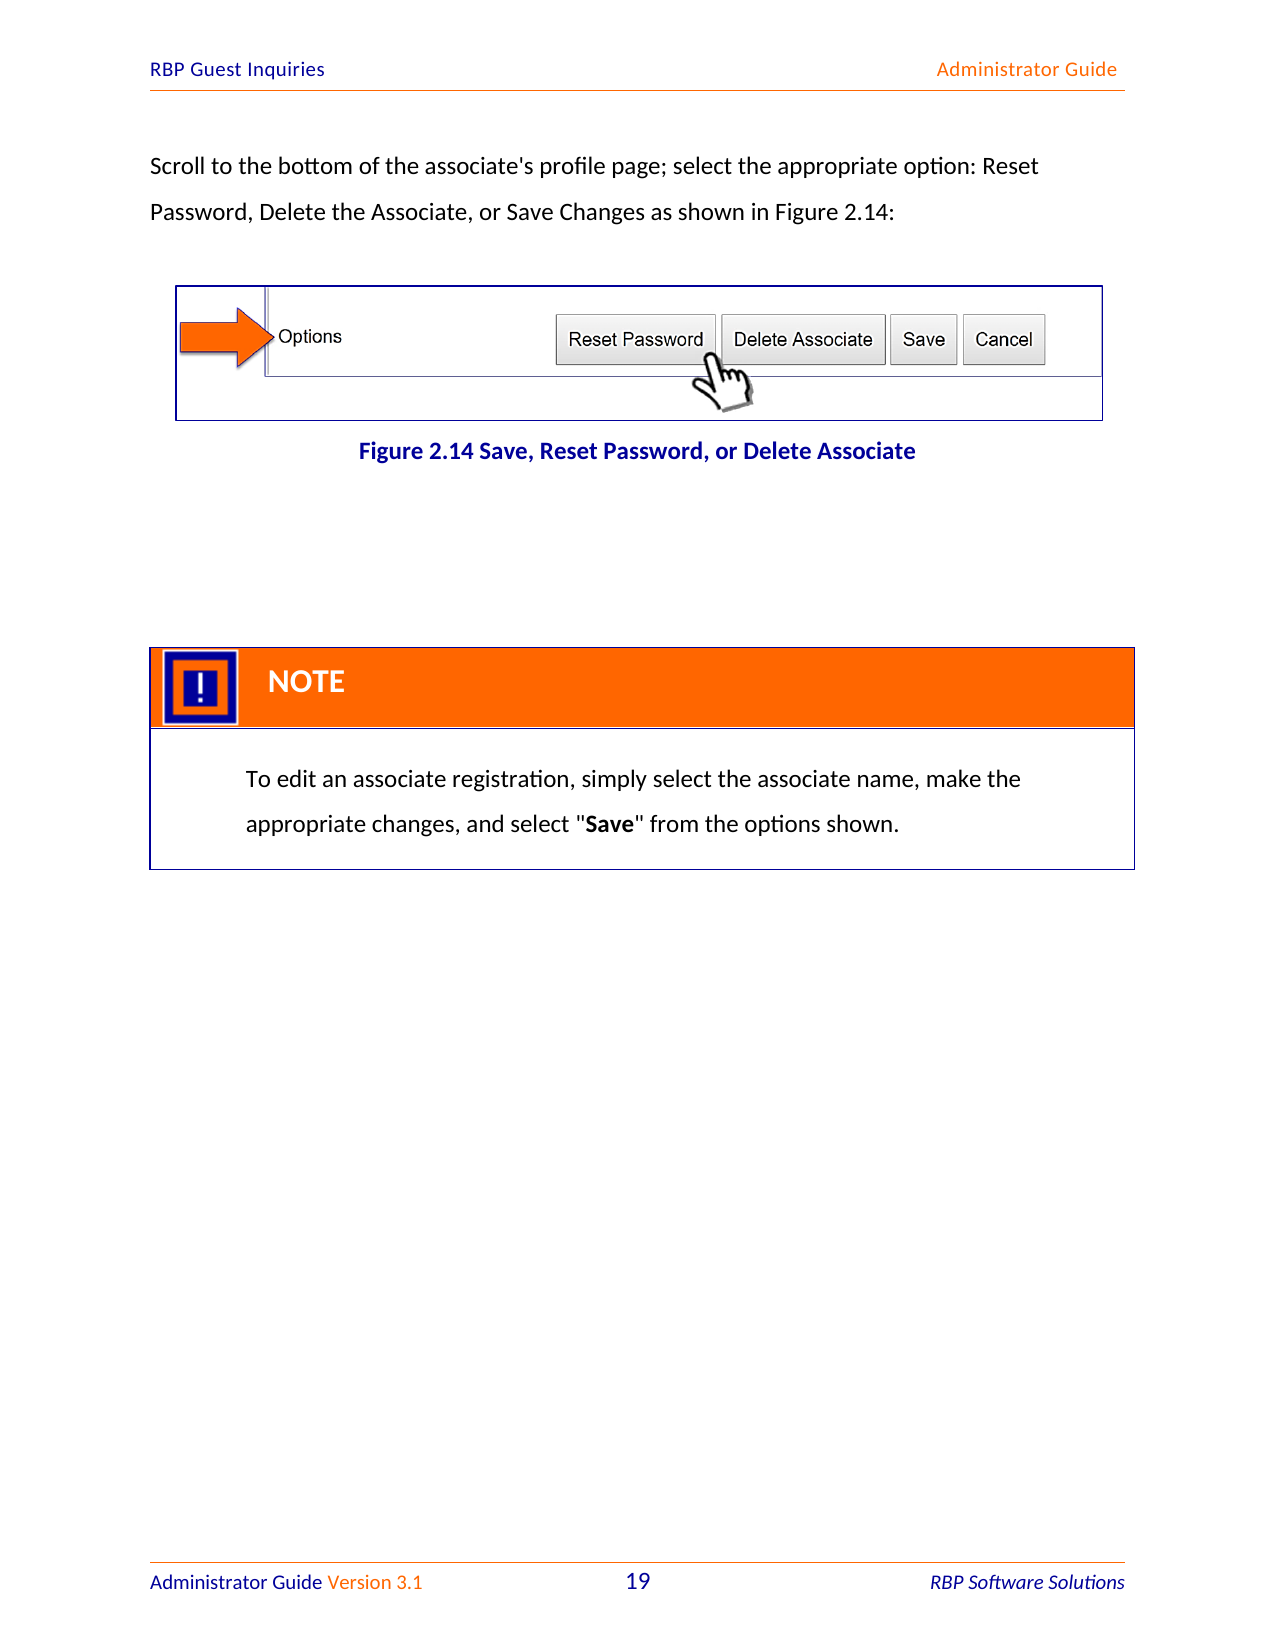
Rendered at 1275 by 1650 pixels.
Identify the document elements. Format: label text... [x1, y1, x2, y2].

picture [177, 287, 1102, 420]
text Scroll to the bottom of the associate's profile page; select the appropriate option: Reset Password, Delete the Associate, or Save Changes as shown in Figure 2.14: [150, 150, 1125, 226]
table_cell To edit an associate registration, simply select the associate name, make the appropriate changes, and select "Save" from the options shown. [151, 729, 1134, 869]
picture [161, 648, 241, 728]
text Figure 2.14 Save, Reset Password, or Delete Associate [150, 435, 1125, 466]
table_header NOTE [241, 648, 1134, 727]
